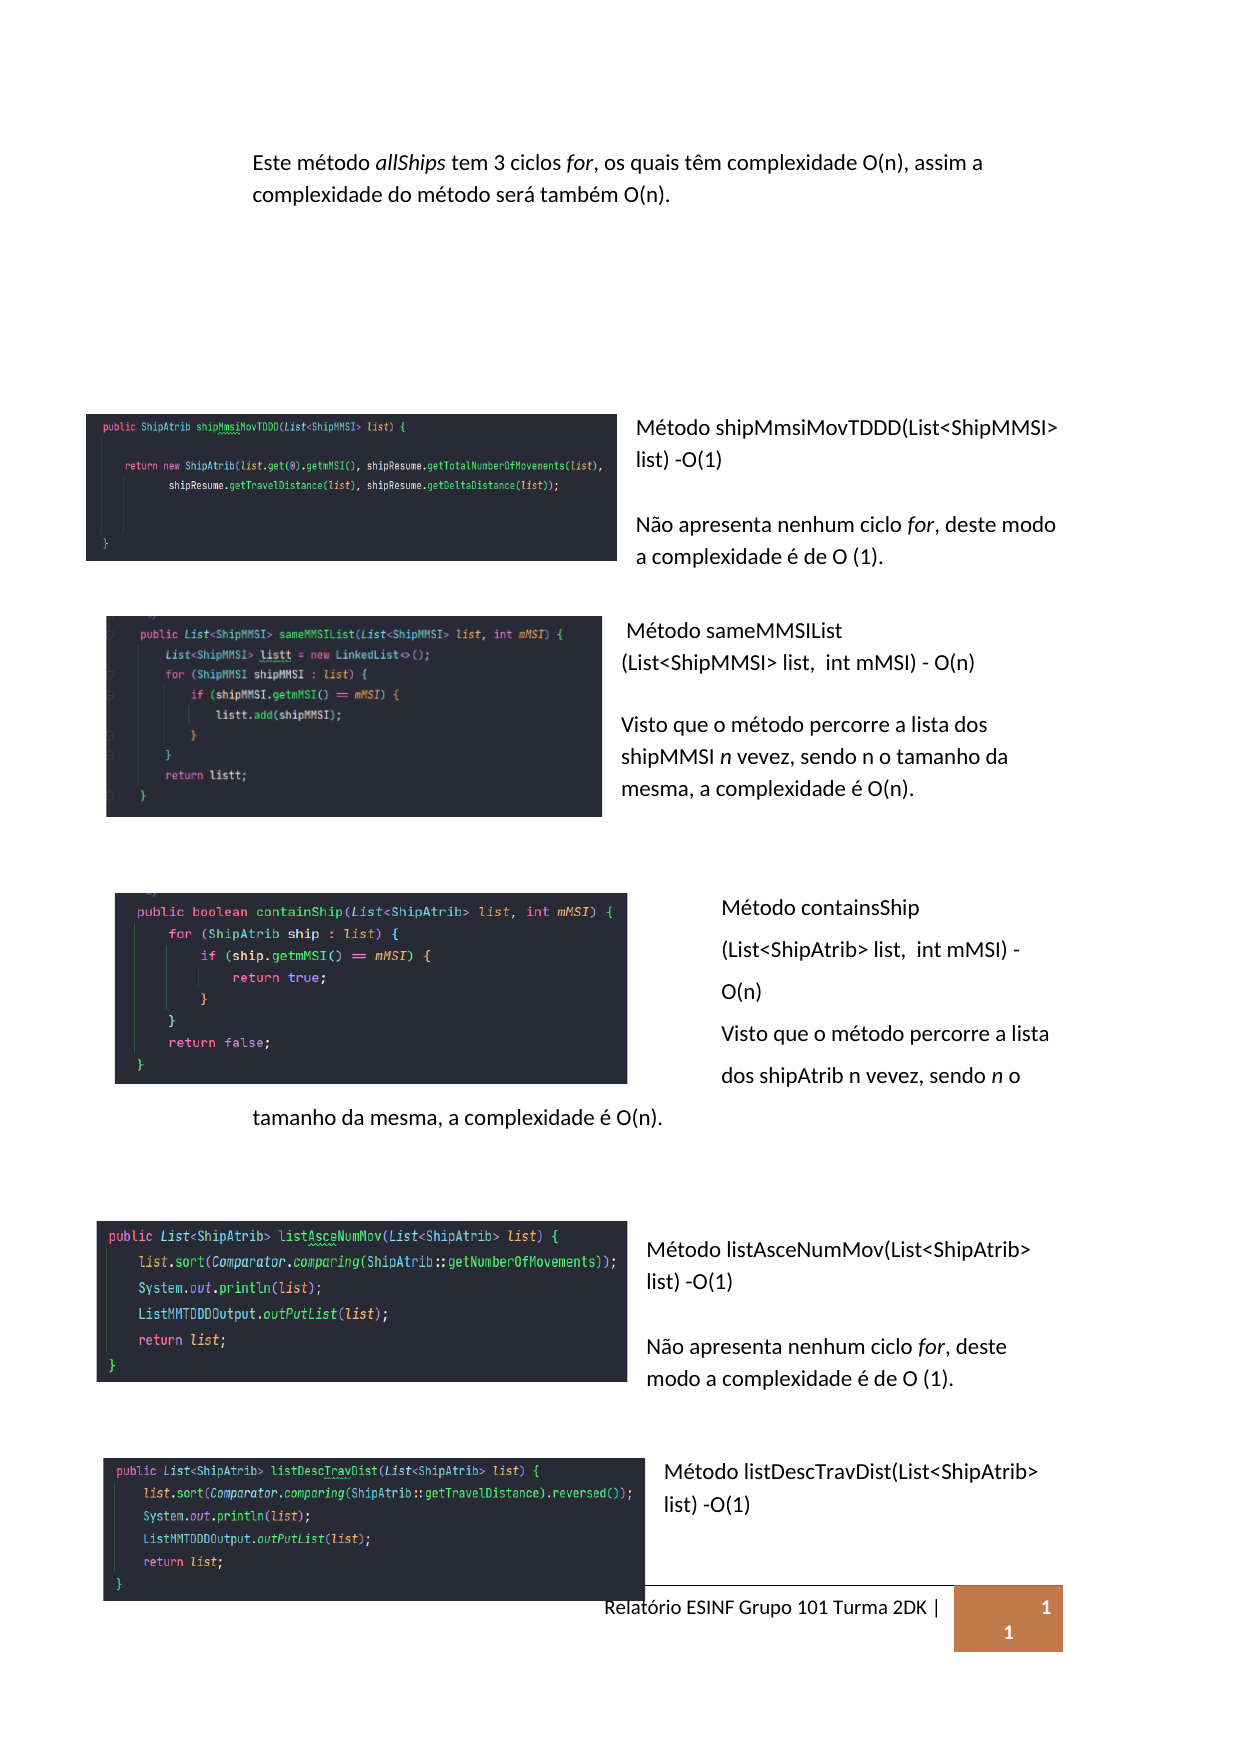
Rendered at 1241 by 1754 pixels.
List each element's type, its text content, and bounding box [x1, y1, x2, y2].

text Visto que o método percorre a lista dos shipAtrib n vevez, sendo n o tamanho da mesma, a complexidade é O(n). [252, 1019, 1063, 1131]
text Método containsShip [628, 893, 1063, 921]
text Método shipMmsiMovTDDD(List<ShipMMSI> list) -O(1) [177, 413, 1063, 474]
text (List<ShipAtrib> list, int mMSI) - O(n) [628, 935, 1063, 1005]
text Método sameMMSIList [603, 616, 1063, 644]
text (List<ShipMMSI> list, int mMSI) - O(n) [603, 648, 1063, 677]
text Visto que o método percorre a lista dos shipMMSI n vevez, sendo n o tamanho da mesma, a complexidade é O(n). [603, 710, 1063, 802]
text Não apresenta nenhum ciclo for, deste modo a complexidade é de O (1). [177, 1332, 1063, 1392]
picture [96, 1221, 628, 1382]
picture [114, 893, 628, 1084]
picture [86, 414, 617, 561]
text Este método allShips tem 3 ciclos for, os quais têm complexidade O(n), assim a complexidade do método será também O(n). [252, 148, 1063, 208]
text Método listAsceNumMov(List<ShipAtrib> list) -O(1) [628, 1235, 1063, 1295]
text Método listDescTravDist(List<ShipAtrib> list) -O(1) [177, 1457, 1063, 1518]
text Não apresenta nenhum ciclo for, deste modo a complexidade é de O (1). [177, 510, 1063, 570]
picture [106, 616, 603, 817]
picture [103, 1458, 646, 1601]
